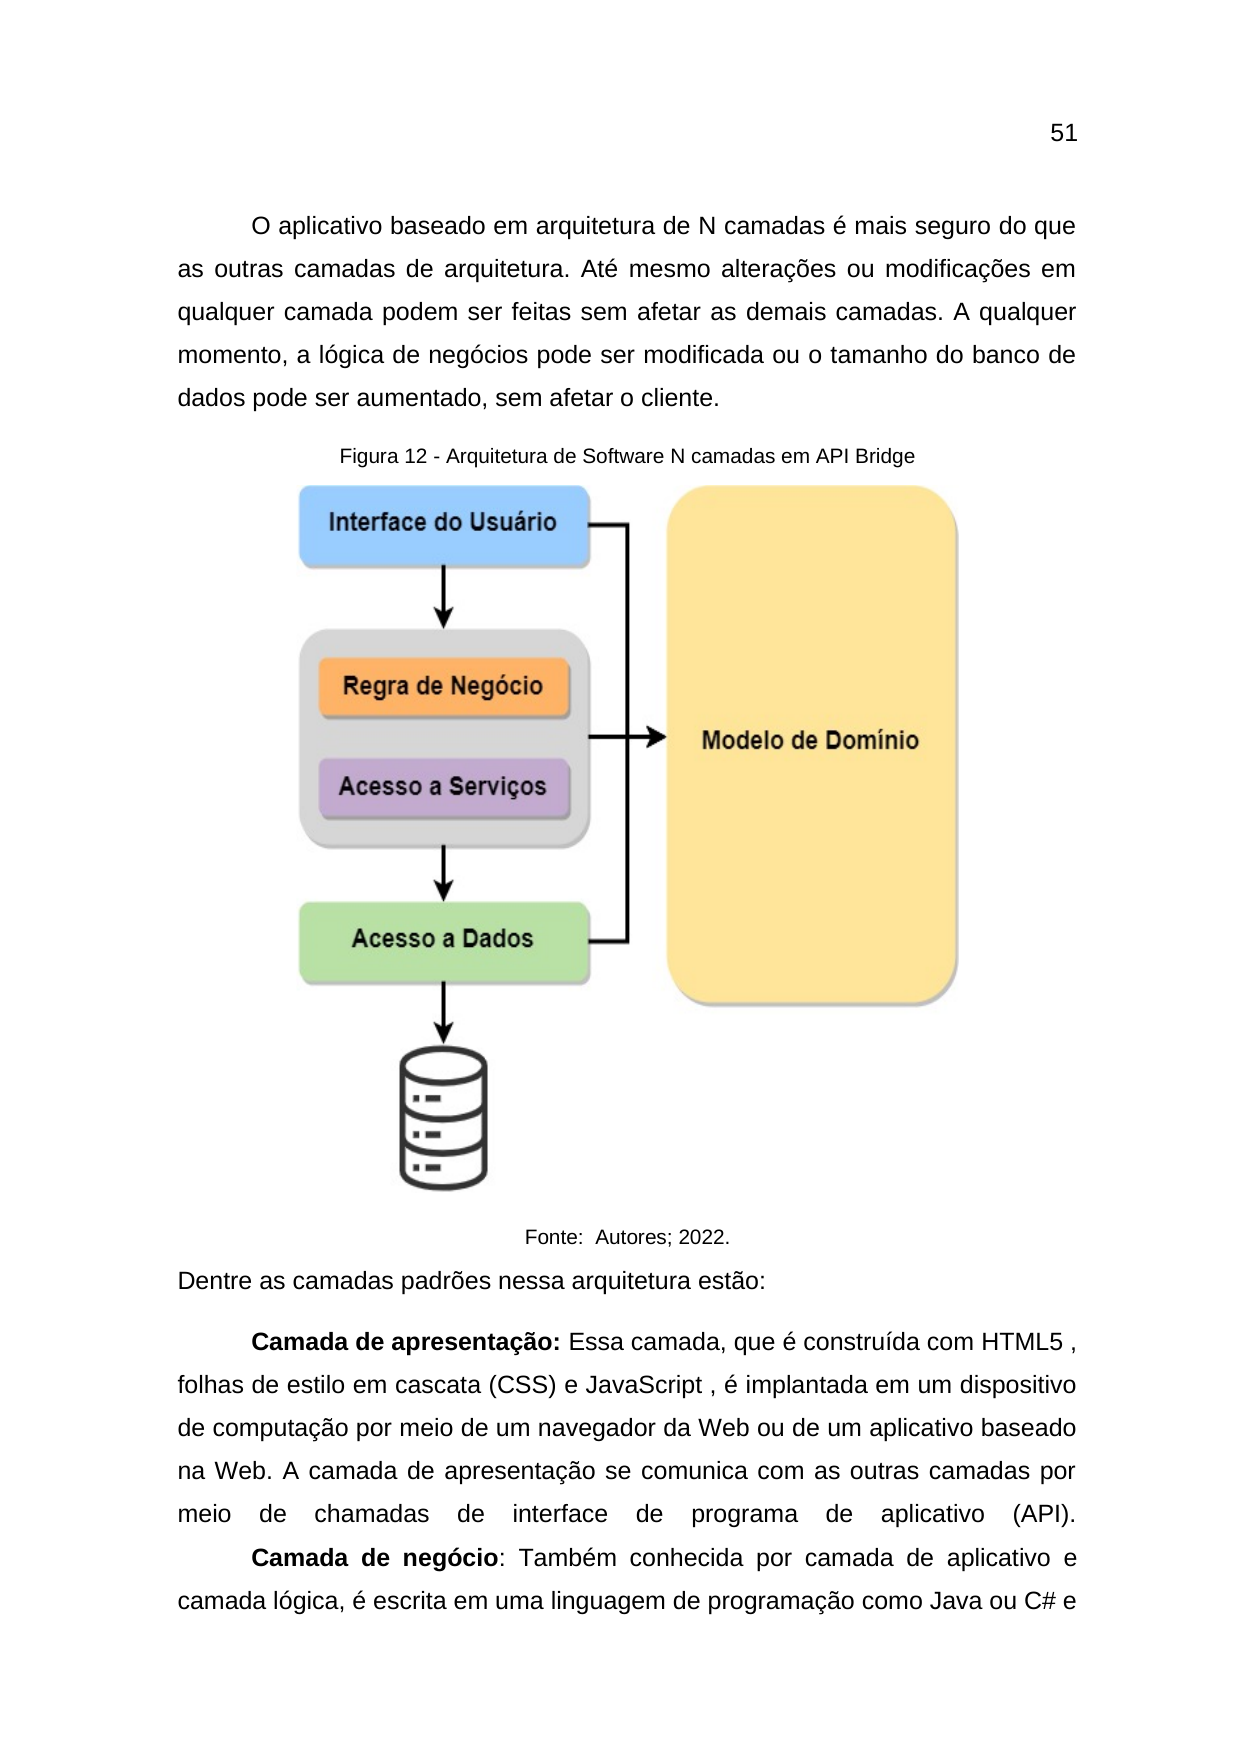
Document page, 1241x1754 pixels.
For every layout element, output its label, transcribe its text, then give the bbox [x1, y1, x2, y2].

text Dentre as camadas padrões nessa arquitetura estão: [177, 1266, 1078, 1295]
picture [296, 485, 959, 1193]
text Fonte: Autores; 2022. [177, 1225, 1078, 1249]
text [177, 1327, 1078, 1614]
text O aplicativo baseado em arquitetura de N camadas é mais seguro do que as outras camadas de arquitetura. Até mesmo alterações ou modificações em qualquer camada podem ser feitas sem afetar as demais camadas. A qualquer momento, a lógica de negócios pode ser modificada ou o tamanho do banco de dados pode ser aumentado, sem afetar o cliente. [177, 211, 1078, 412]
